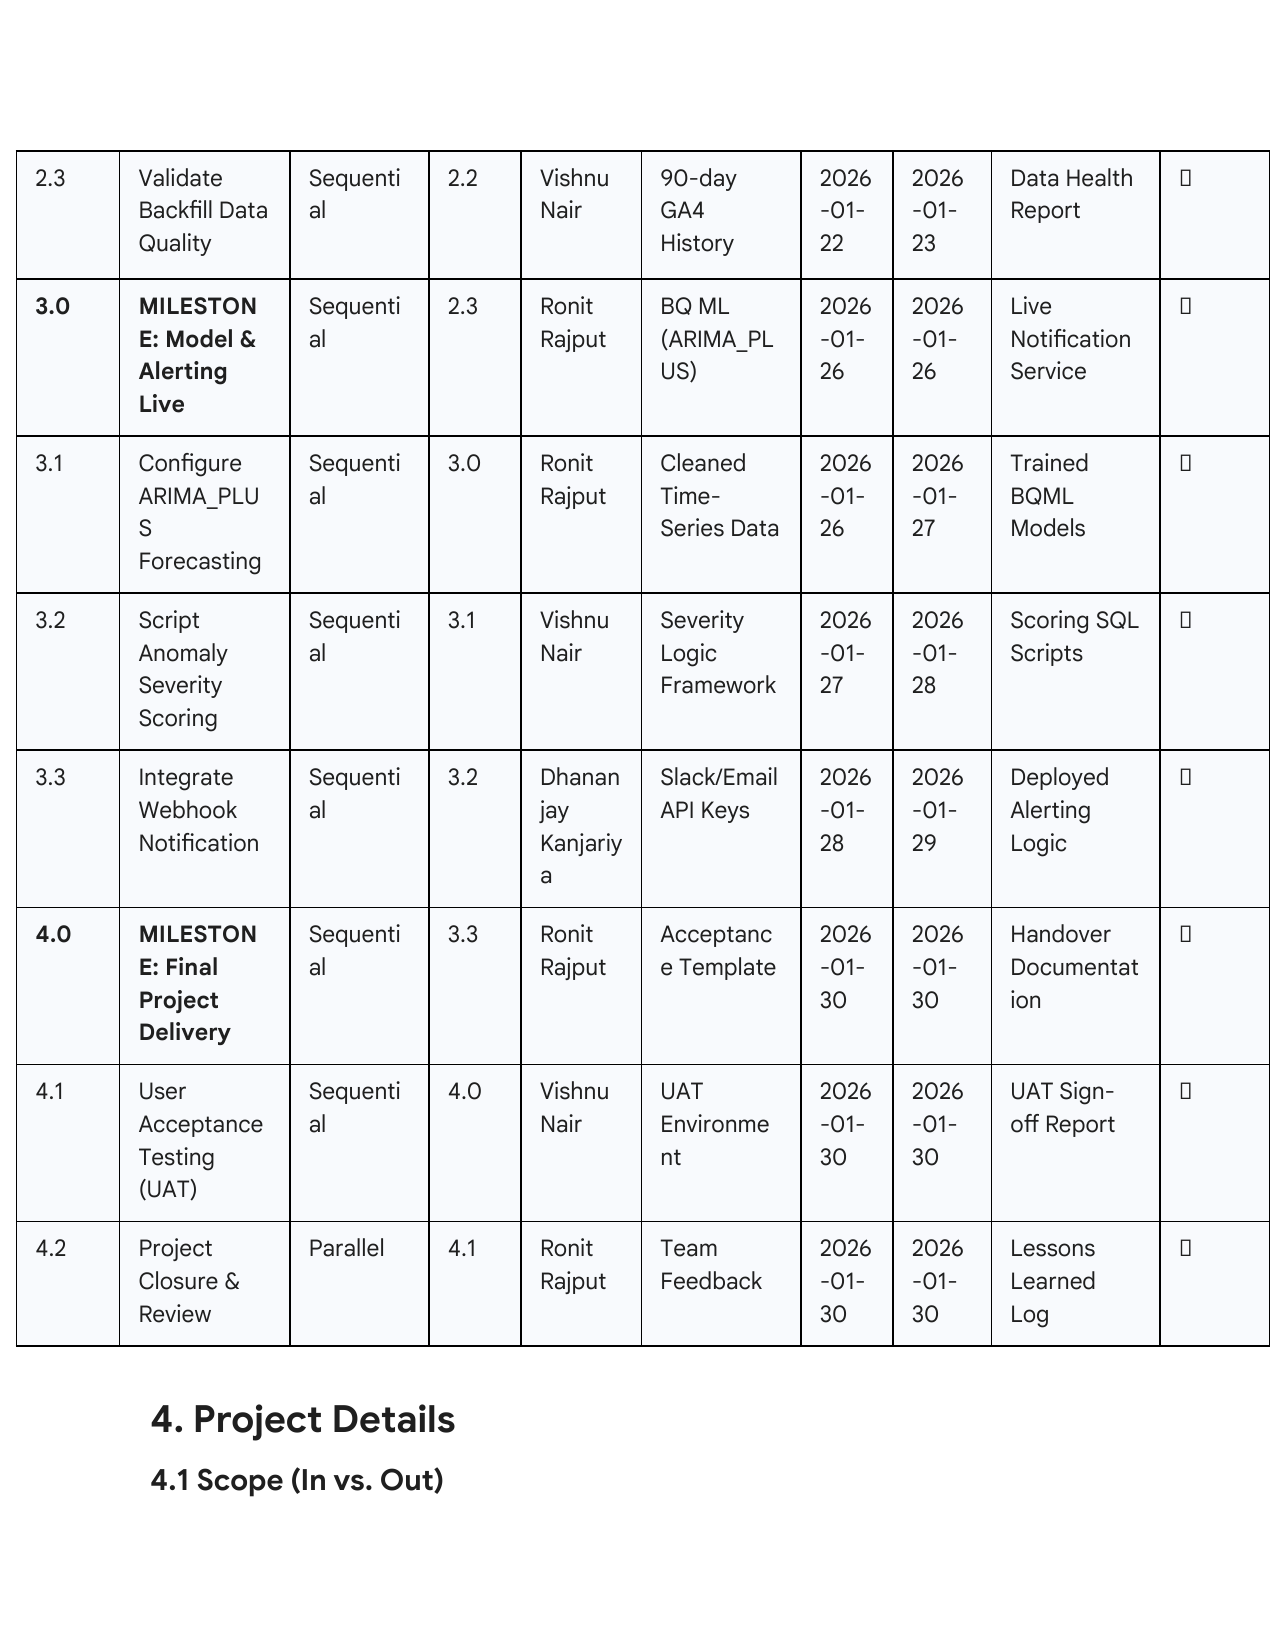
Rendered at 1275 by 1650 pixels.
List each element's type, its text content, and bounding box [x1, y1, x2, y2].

table_cell ✅ [1161, 1065, 1269, 1221]
table_cell Ronit Rajput [522, 1222, 641, 1345]
table_cell User Acceptance Testing (UAT) [120, 1065, 289, 1221]
table_cell ✅ [1161, 1222, 1269, 1345]
table_cell Sequential [291, 1065, 428, 1221]
table_cell 2026-01-22 [802, 152, 892, 278]
table_cell ✅ [1161, 908, 1269, 1063]
table_cell 2026-01-30 [802, 1222, 892, 1345]
table_cell Sequential [291, 437, 428, 592]
table_cell Scoring SQL Scripts [992, 594, 1159, 749]
table_cell MILESTONE: Final Project Delivery [120, 908, 289, 1063]
table_cell 2026-01-26 [802, 280, 892, 435]
table_cell Sequential [291, 280, 428, 435]
table_cell 2026-01-28 [802, 751, 892, 906]
table_cell 2026-01-28 [894, 594, 991, 749]
table_cell 2.3 [430, 280, 520, 435]
table_cell Acceptance Template [642, 908, 800, 1063]
table_cell Integrate Webhook Notification [120, 751, 289, 906]
table_cell UAT Sign-off Report [992, 1065, 1159, 1221]
table_cell 3.0 [430, 437, 520, 592]
table_cell Parallel [291, 1222, 428, 1345]
table_cell Sequential [291, 152, 428, 278]
table_cell 4.0 [430, 1065, 520, 1221]
table_cell 2026-01-30 [802, 1065, 892, 1221]
table_cell Deployed Alerting Logic [992, 751, 1159, 906]
table_cell Trained BQML Models [992, 437, 1159, 592]
table_cell ✅ [1161, 751, 1269, 906]
table_cell 90-day GA4 History [642, 152, 800, 278]
table_cell ✅ [1161, 437, 1269, 592]
table_cell 2026-01-27 [802, 594, 892, 749]
table_cell 3.3 [430, 908, 520, 1063]
table_cell 4.2 [17, 1222, 119, 1345]
table_cell 2.2 [430, 152, 520, 278]
table_cell 2026-01-27 [894, 437, 991, 592]
table_cell Lessons Learned Log [992, 1222, 1159, 1345]
table_cell Vishnu Nair [522, 152, 641, 278]
table_cell Ronit Rajput [522, 437, 641, 592]
table_cell Ronit Rajput [522, 908, 641, 1063]
table_cell 3.2 [17, 594, 119, 749]
table_cell Sequential [291, 908, 428, 1063]
table_cell 4.1 [17, 1065, 119, 1221]
table_cell 2026-01-26 [894, 280, 991, 435]
table_cell Vishnu Nair [522, 1065, 641, 1221]
table_cell 3.0 [17, 280, 119, 435]
table_cell 3.1 [17, 437, 119, 592]
table_cell 2026-01-23 [894, 152, 991, 278]
table_cell Ronit Rajput [522, 280, 641, 435]
table_cell Sequential [291, 594, 428, 749]
table_cell Team Feedback [642, 1222, 800, 1345]
table_cell 2026-01-29 [894, 751, 991, 906]
table_cell 4.1 [430, 1222, 520, 1345]
table_cell 2026-01-30 [802, 908, 892, 1063]
table_cell ✅ [1161, 594, 1269, 749]
table_cell BQ ML (ARIMA_PLUS) [642, 280, 800, 435]
subtitle 4.1 Scope (In vs. Out) [150, 1463, 1125, 1499]
table_cell Cleaned Time-Series Data [642, 437, 800, 592]
table_cell ✅ [1161, 280, 1269, 435]
table_cell Script Anomaly Severity Scoring [120, 594, 289, 749]
table_cell Validate Backfill Data Quality [120, 152, 289, 278]
table_cell Configure ARIMA_PLUS Forecasting [120, 437, 289, 592]
table_cell Dhananjay Kanjariya [522, 751, 641, 906]
table_cell Vishnu Nair [522, 594, 641, 749]
table_cell Severity Logic Framework [642, 594, 800, 749]
table_cell Live Notification Service [992, 280, 1159, 435]
table_cell ✅ [1161, 152, 1269, 278]
table_cell 2026-01-30 [894, 1222, 991, 1345]
table_cell Sequential [291, 751, 428, 906]
table_cell 4.0 [17, 908, 119, 1063]
table_cell Project Closure & Review [120, 1222, 289, 1345]
table_cell 2.3 [17, 152, 119, 278]
table_cell Handover Documentation [992, 908, 1159, 1063]
table_cell 3.3 [17, 751, 119, 906]
subtitle 4. Project Details [150, 1397, 1125, 1443]
table_cell Slack/Email API Keys [642, 751, 800, 906]
table_cell 3.2 [430, 751, 520, 906]
table_cell MILESTONE: Model & Alerting Live [120, 280, 289, 435]
table_cell UAT Environment [642, 1065, 800, 1221]
table_cell 3.1 [430, 594, 520, 749]
table_cell 2026-01-30 [894, 1065, 991, 1221]
table_cell Data Health Report [992, 152, 1159, 278]
table_cell 2026-01-26 [802, 437, 892, 592]
table_cell 2026-01-30 [894, 908, 991, 1063]
